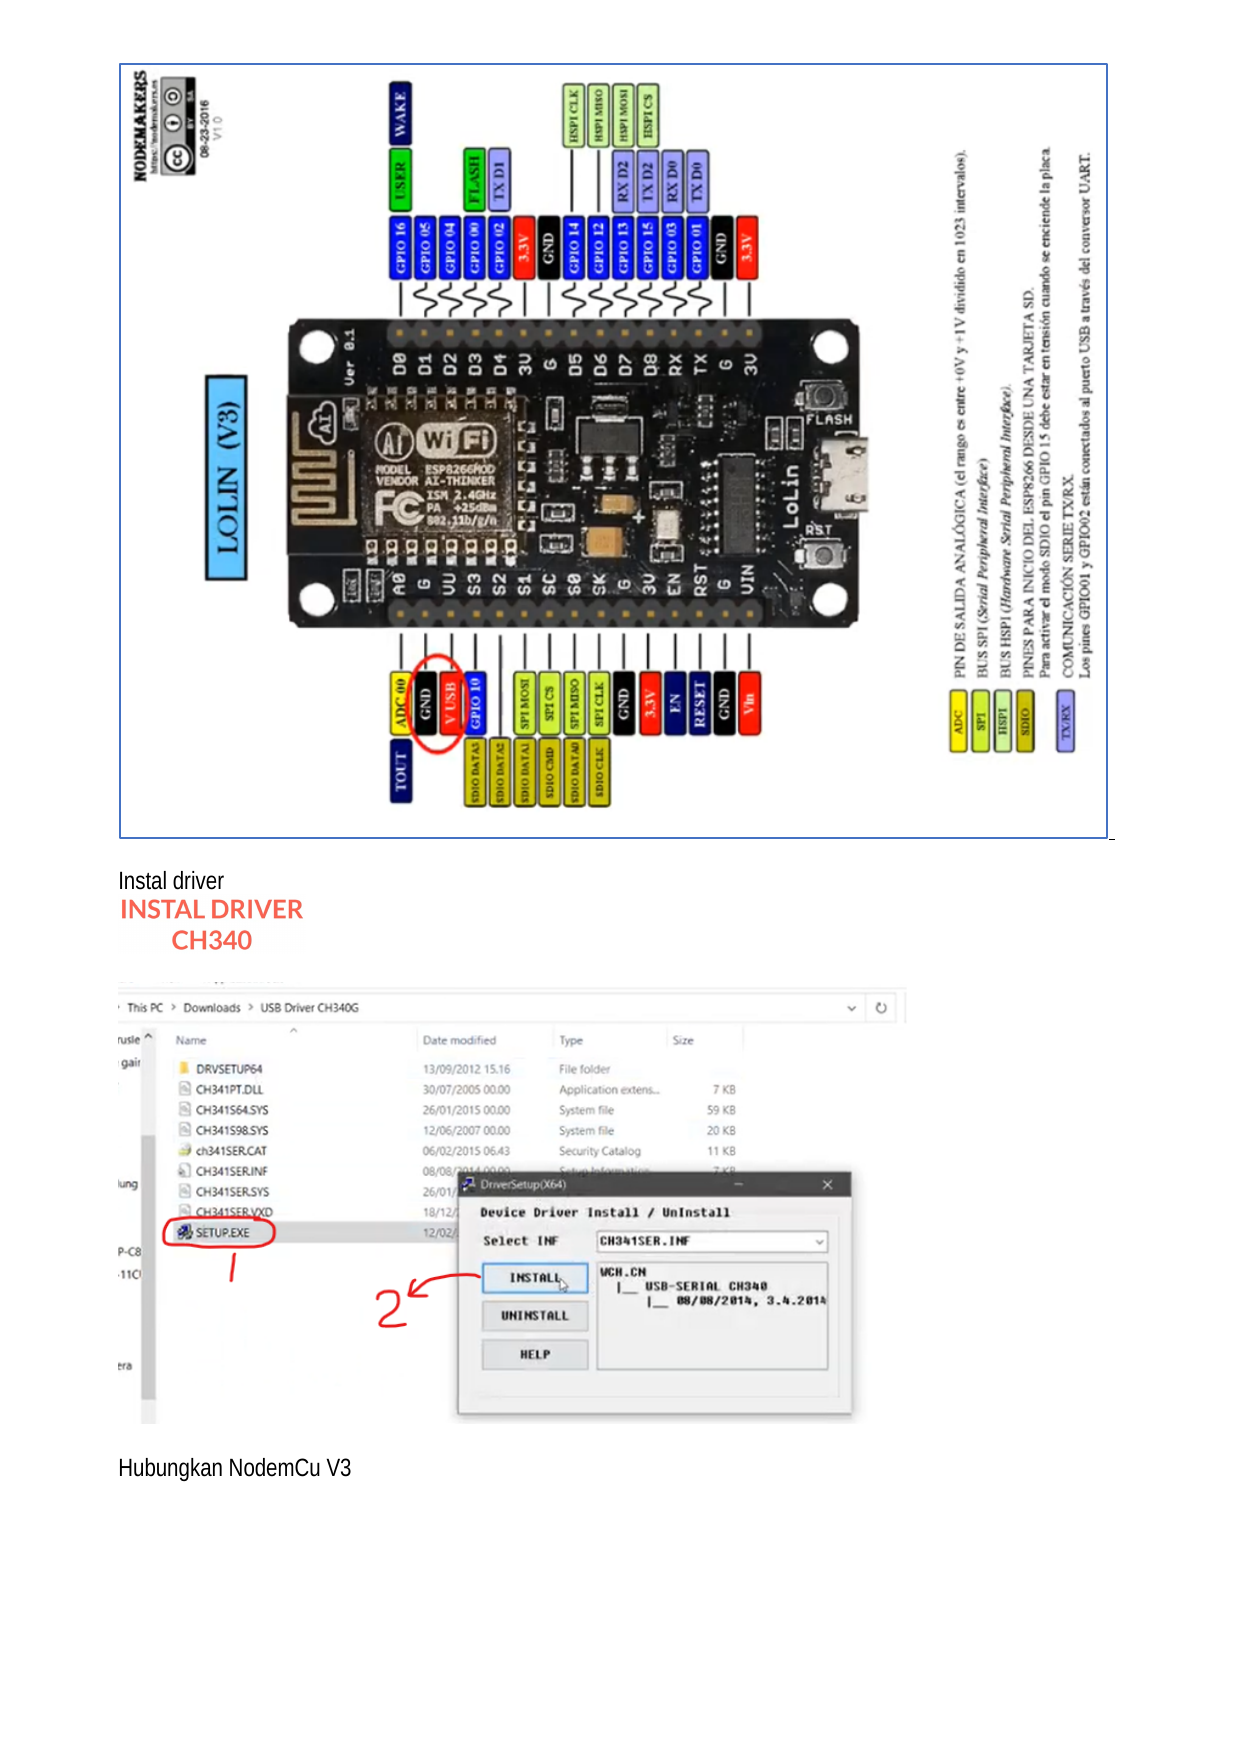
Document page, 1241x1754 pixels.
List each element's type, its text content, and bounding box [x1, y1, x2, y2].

text Instal driver [118, 866, 1122, 894]
picture [118, 894, 306, 954]
picture [118, 982, 907, 1424]
picture [122, 66, 1106, 837]
text Hubungkan NodemCu V3 [118, 1453, 1122, 1481]
